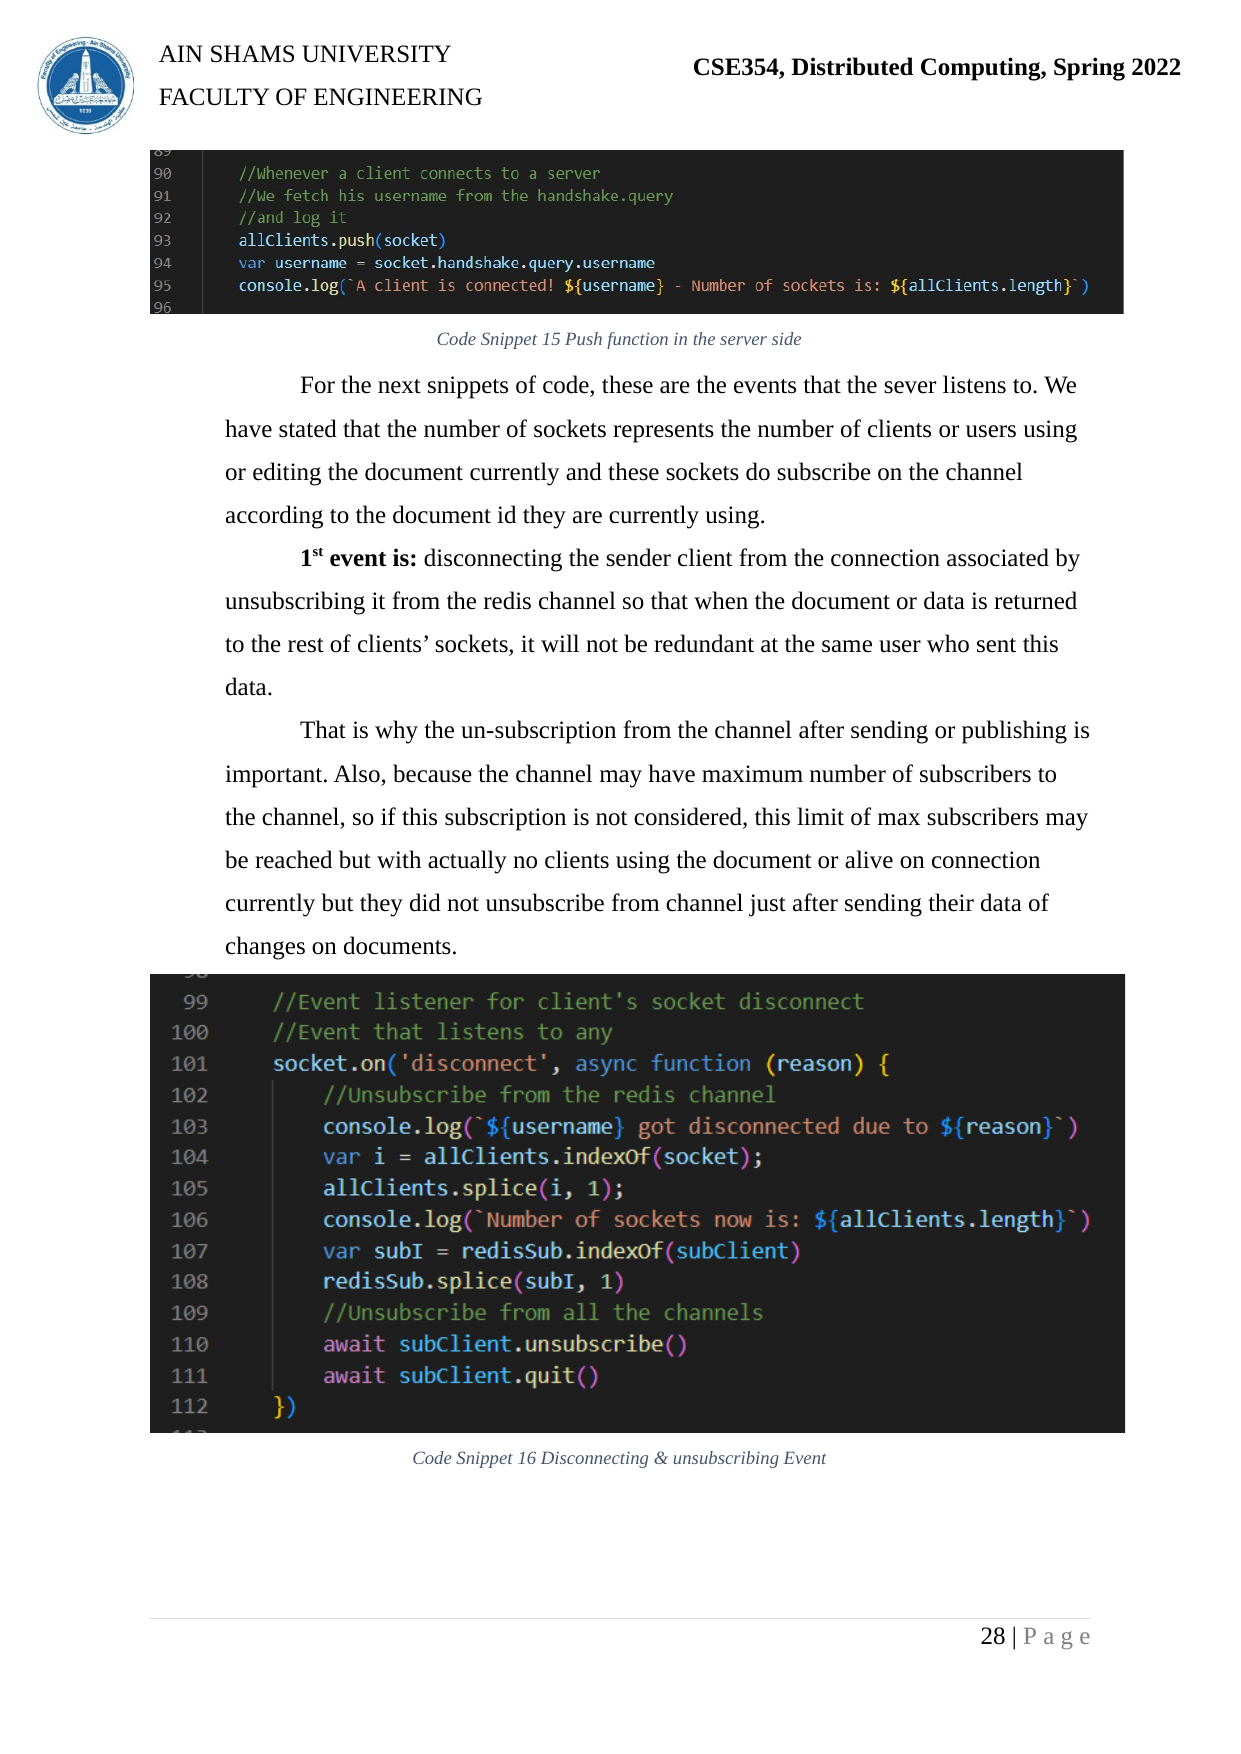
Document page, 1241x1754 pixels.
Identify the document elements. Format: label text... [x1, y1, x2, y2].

picture [150, 150, 1124, 314]
picture [150, 974, 1125, 1433]
text 1st event is: disconnecting the sender client from the connection associated by unsubscribing it from the redis channel so that when the document or data is returned to the rest of clients’ sockets, it will not be redundant at the same user who sent this data. [225, 543, 1090, 701]
text For the next snippets of code, these are the events that the sever listens to. We have stated that the number of sockets represents the number of clients or users using or editing the document currently and these sockets do subscribe on the channel according to the document id they are currently using. [225, 371, 1090, 529]
text That is why the un-subscription from the channel after sending or publishing is important. Also, because the channel may have maximum number of subscribers to the channel, so if this subscription is not considered, this limit of max subscribers may be reached but with actually no clients using the document or alive on connection currently but they did not unsubscribe from channel just after sending their data of changes on documents. [225, 716, 1090, 960]
picture [36, 36, 135, 135]
